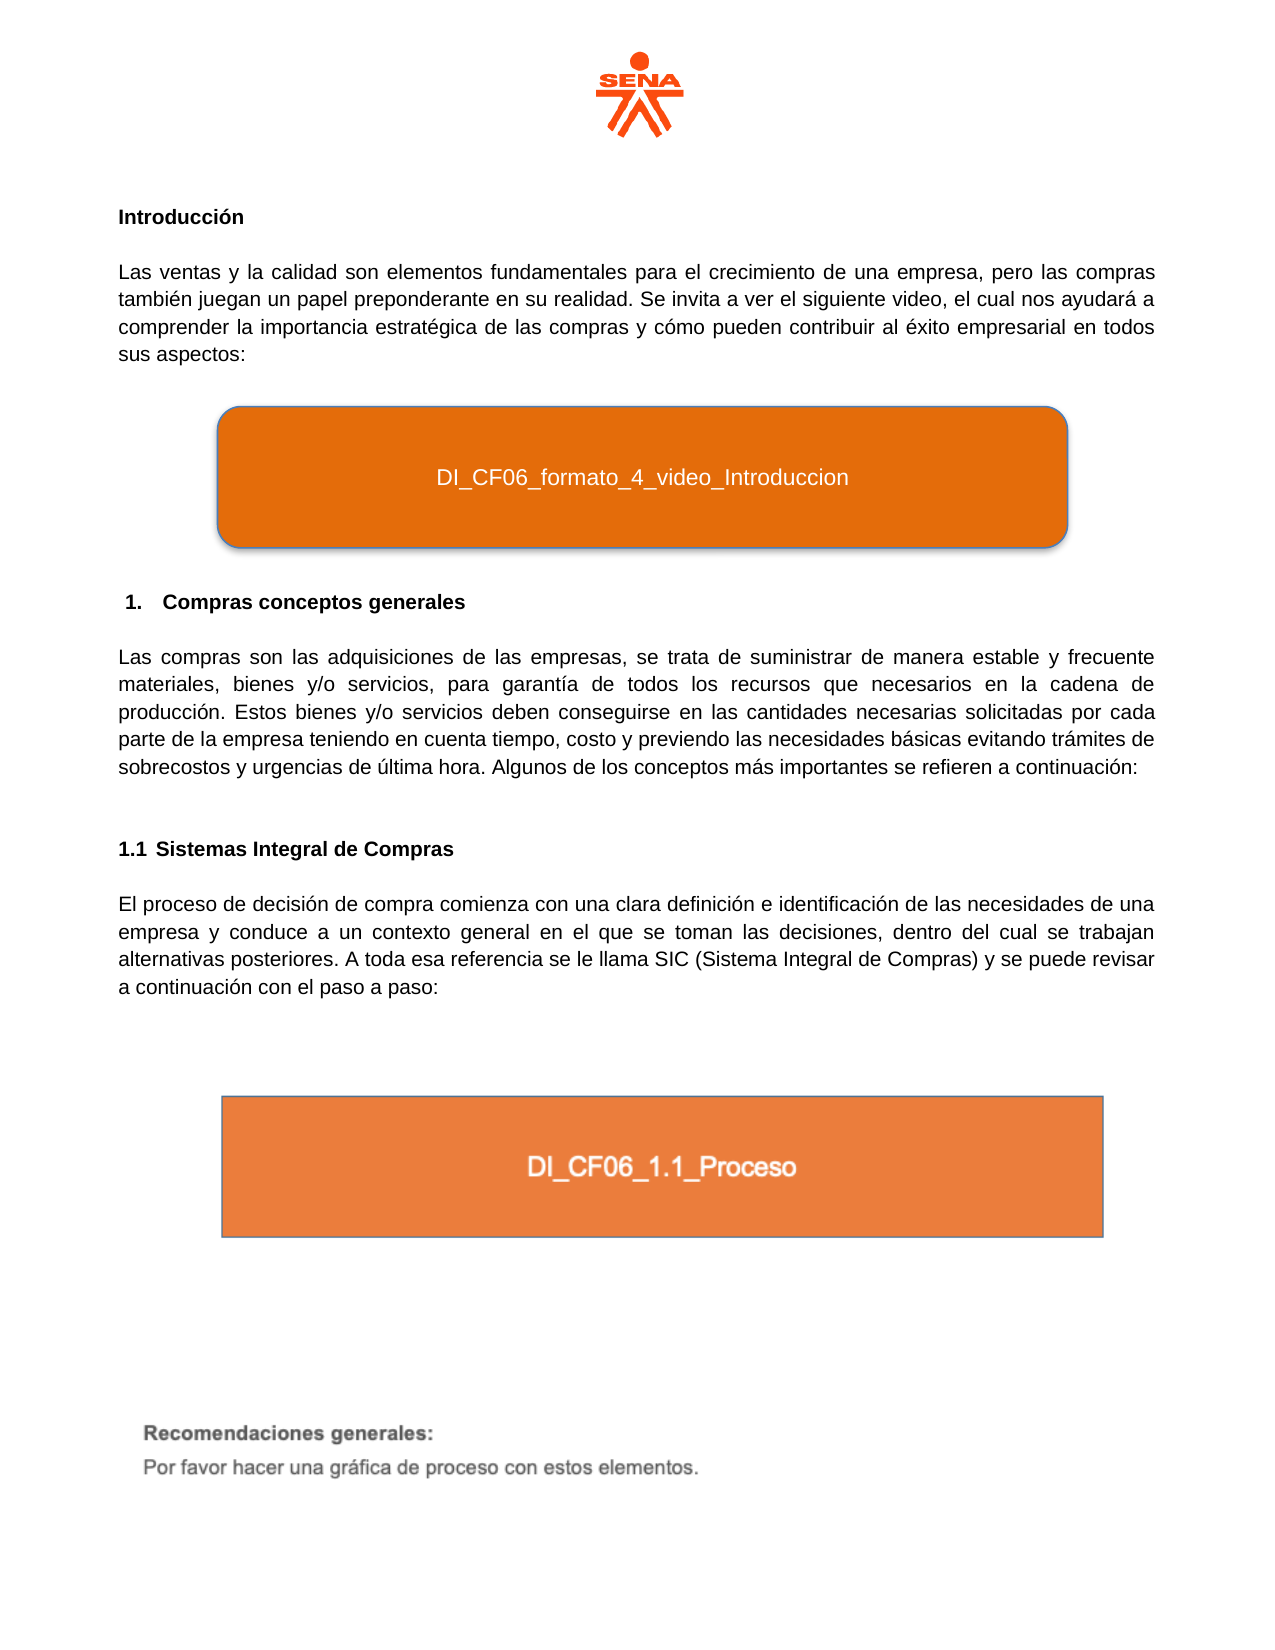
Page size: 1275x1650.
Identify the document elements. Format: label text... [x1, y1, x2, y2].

text Introducción [118, 205, 1157, 229]
picture [118, 1060, 1157, 1510]
list Compras conceptos generales [125, 590, 1157, 614]
text Las compras son las adquisiciones de las empresas, se trata de suministrar de manera estable y frecuente materiales, bienes y/o servicios, para garantía de todos los recursos que necesarios en la cadena de producción. Estos bienes y/o servicios deben conseguirse en las cantidades necesarias solicitadas por cada parte de la empresa teniendo en cuenta tiempo, costo y previendo las necesidades básicas evitando trámites de sobrecostos y urgencias de última hora. Algunos de los conceptos más importantes se refieren a continuación: [118, 645, 1157, 779]
picture [585, 48, 690, 142]
list Sistemas Integral de Compras [118, 837, 1157, 861]
text Las ventas y la calidad son elementos fundamentales para el crecimiento de una empresa, pero las compras también juegan un papel preponderante en su realidad. Se invita a ver el siguiente video, el cual nos ayudará a comprender la importancia estratégica de las compras y cómo pueden contribuir al éxito empresarial en todos sus aspectos: [118, 260, 1157, 366]
text El proceso de decisión de compra comienza con una clara definición e identificación de las necesidades de una empresa y conduce a un contexto general en el que se toman las decisiones, dentro del cual se trabajan alternativas posteriores. A toda esa referencia se le llama SIC (Sistema Integral de Compras) y se puede revisar a continuación con el paso a paso: [118, 892, 1157, 999]
